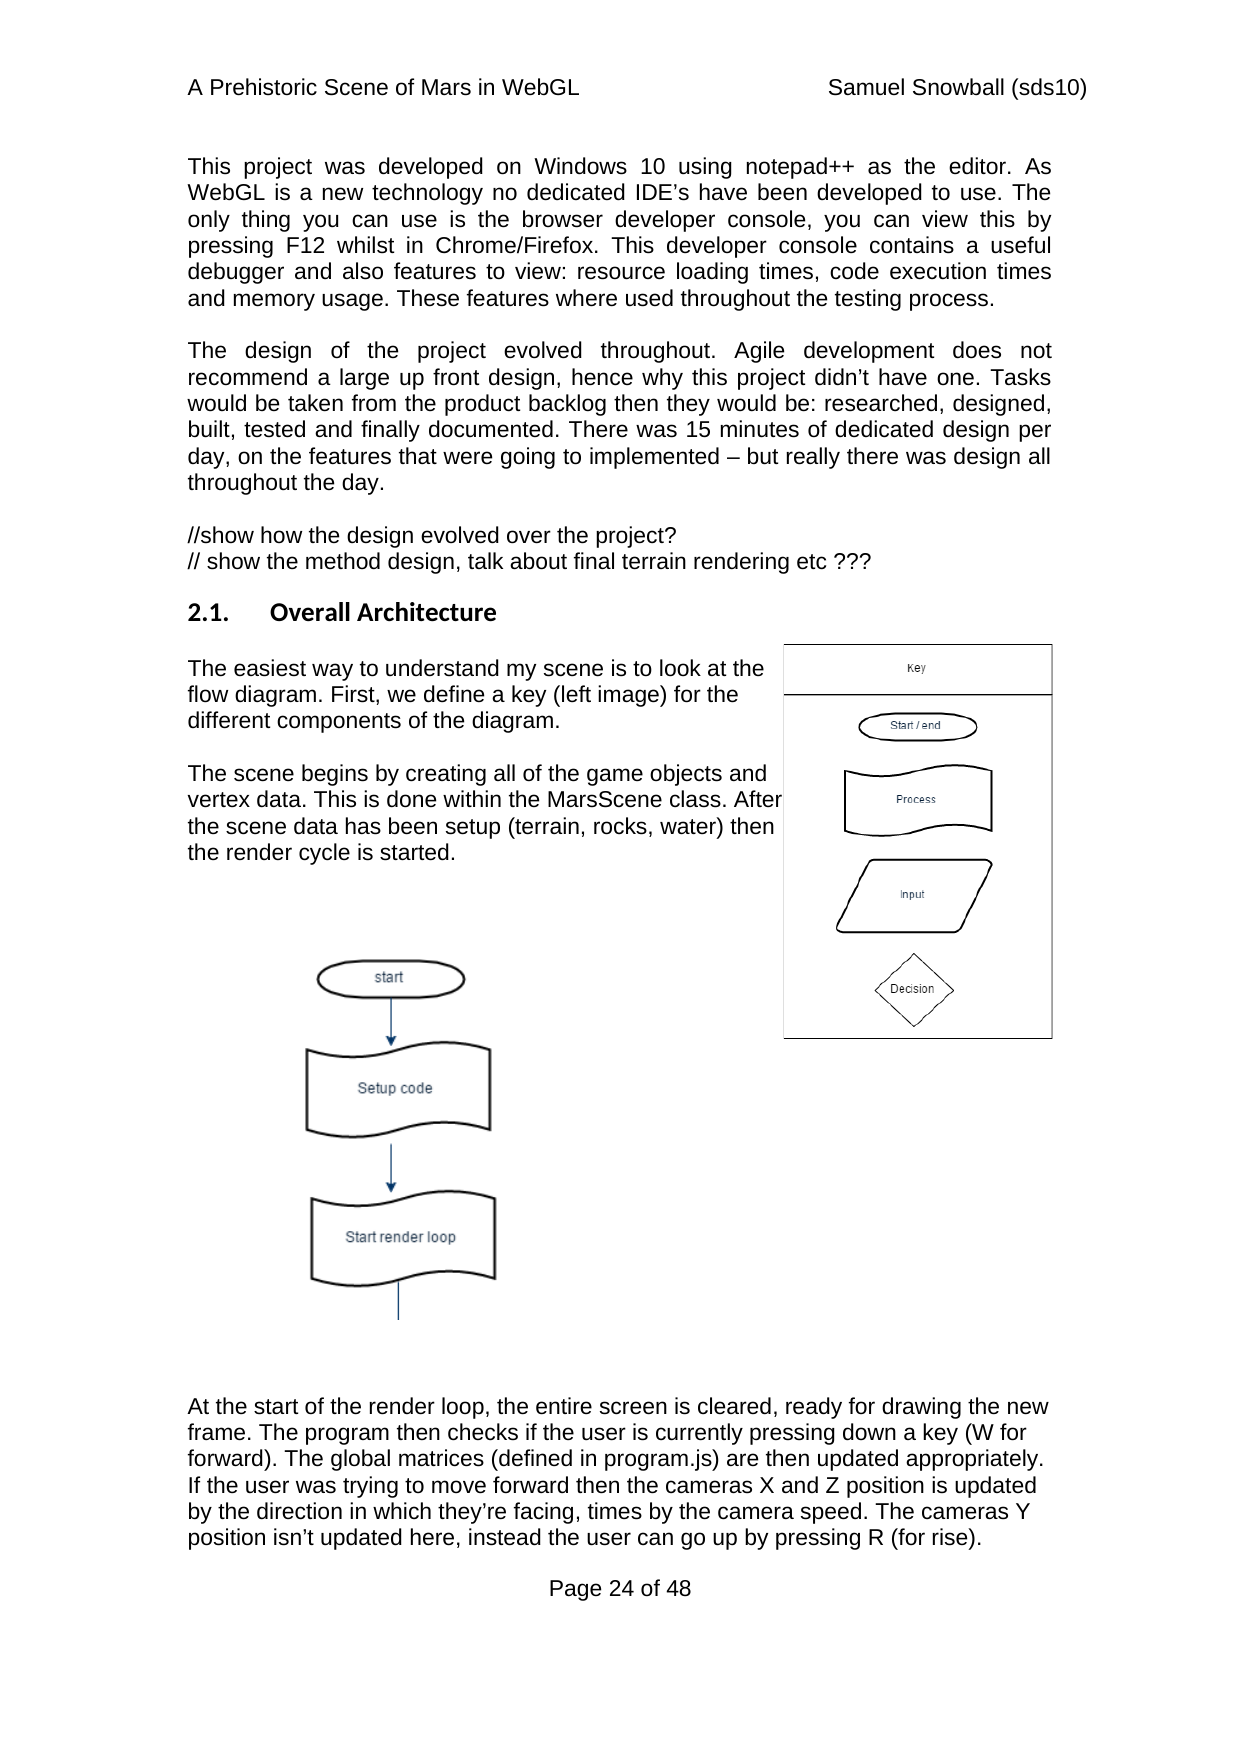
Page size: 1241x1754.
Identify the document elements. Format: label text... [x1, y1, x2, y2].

text //show how the design evolved over the project? [187, 522, 1053, 548]
text The easiest way to understand my scene is to look at the flow diagram. First, we define a key (left image) for the different components of the diagram. [187, 655, 1053, 734]
text // show the method design, talk about final terrain rendering etc ??? [187, 548, 1053, 574]
subtitle Overall Architecture [187, 595, 1053, 628]
text The design of the project evolved throughout. Agile development does not recommend a large up front design, hence why this project didn’t have one. Tasks would be taken from the product backlog then they would be: researched, designed, built, tested and finally documented. There was 15 minutes of dedicated design per day, on the features that were going to implemented – but really there was design all throughout the day. [187, 337, 1053, 495]
text At the start of the render loop, the entire screen is cleared, ready for drawing the new frame. The program then checks if the user is currently pressing down a key (W for forward). The global matrices (defined in program.js) are then updated appropriately. If the user was trying to move forward then the cameras X and Z position is updated by the direction in which they’re facing, times by the camera speed. The cameras Y position isn’t updated here, instead the user can go up by pressing R (for rise). [187, 1393, 1053, 1551]
text The scene begins by creating all of the game objects and vertex data. This is done within the MarsScene class. After the scene data has been setup (terrain, rocks, water) then the render cycle is started. [187, 760, 1053, 866]
text This project was developed on Windows 10 using notepad++ as the editor. As WebGL is a new technology no dedicated IDE’s have been developed to use. The only thing you can use is the browser developer console, you can view this by pressing F12 whilst in Chrome/Firefox. This developer console contains a useful debugger and also features to view: resource loading times, code execution times and memory usage. These features where used throughout the testing process. [187, 153, 1053, 311]
